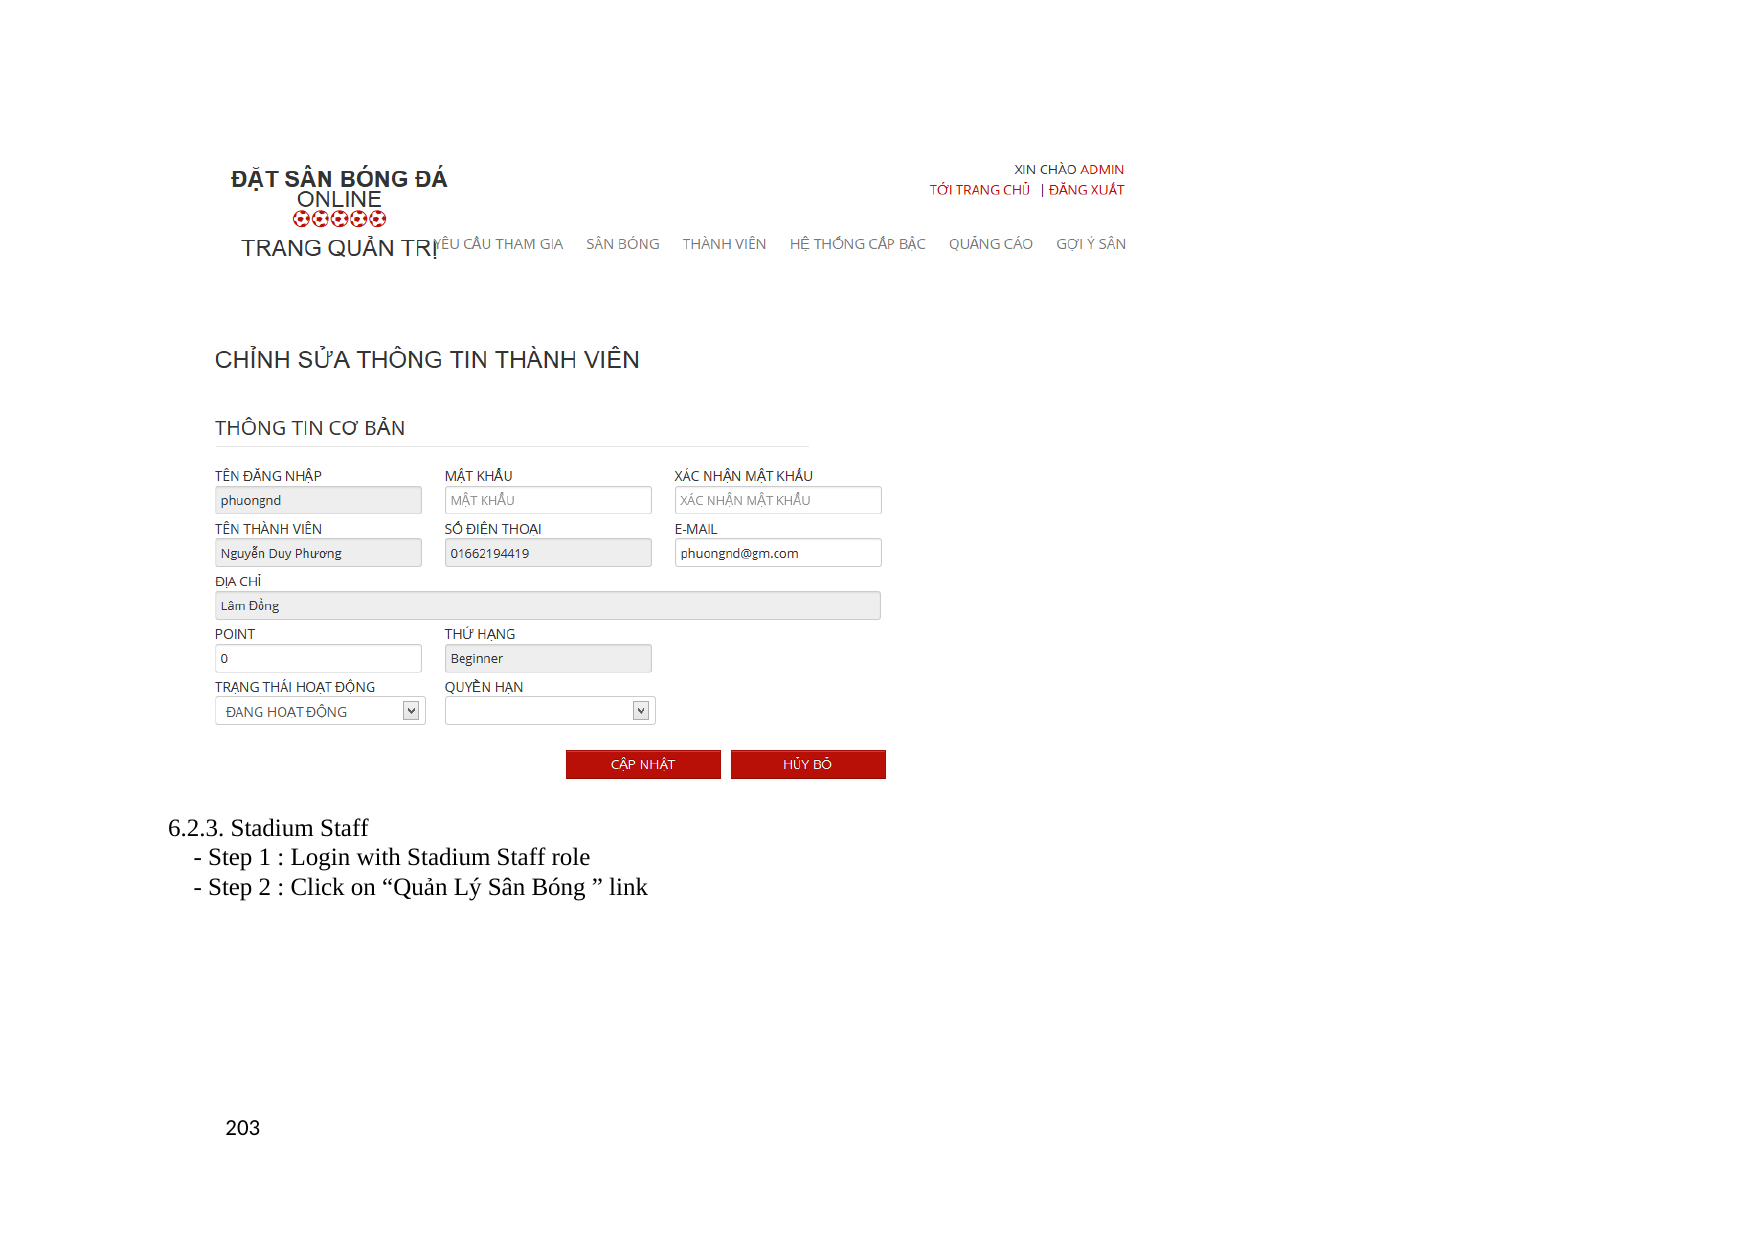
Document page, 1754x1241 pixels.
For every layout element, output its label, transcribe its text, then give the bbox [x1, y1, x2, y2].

text - Step 2 : Click on “Quản Lý Sân Bóng ” link [193, 872, 1604, 901]
text - Step 1 : Login with Stadium Staff role [193, 842, 1604, 871]
subtitle Stadium Staff [168, 813, 1604, 842]
picture [193, 149, 1136, 809]
